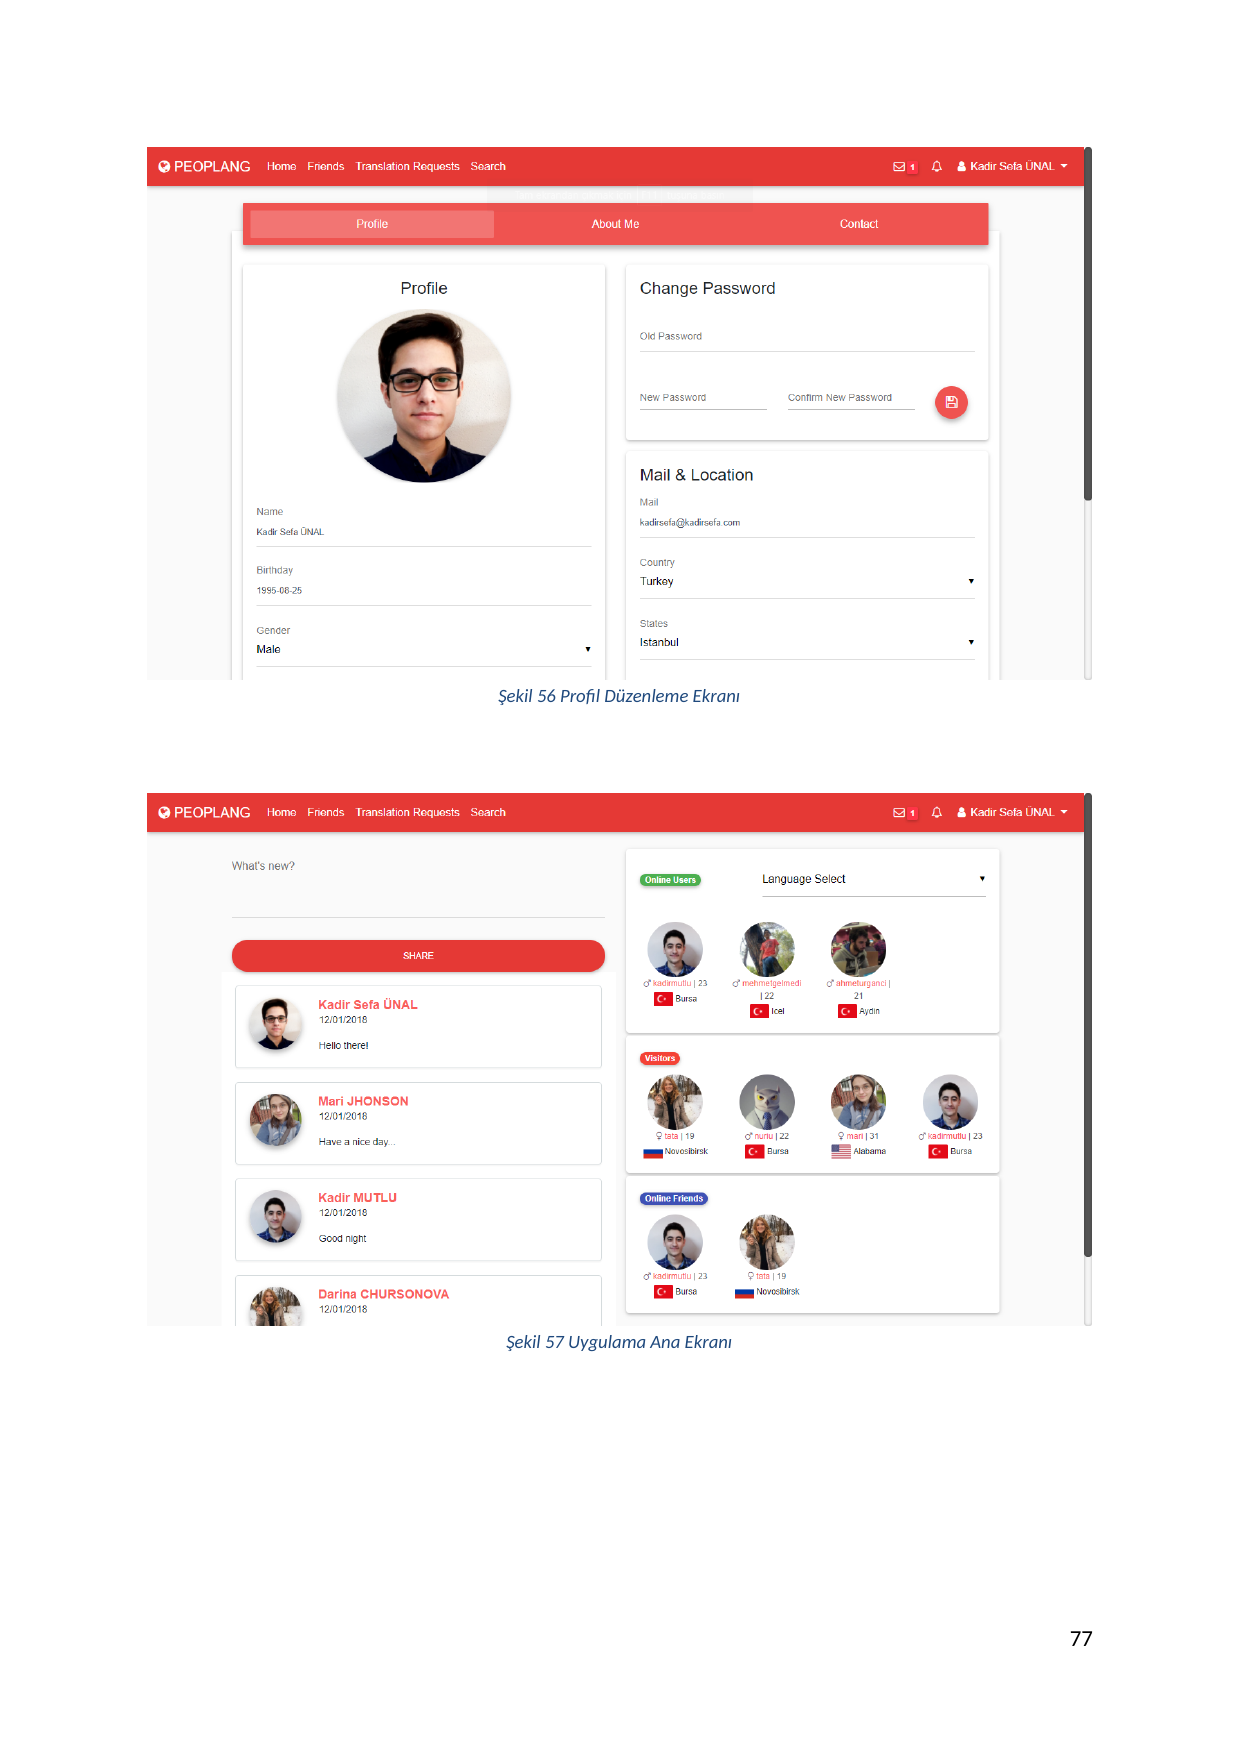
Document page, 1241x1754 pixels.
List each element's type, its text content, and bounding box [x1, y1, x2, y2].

picture [147, 147, 1092, 680]
picture [147, 793, 1092, 1326]
